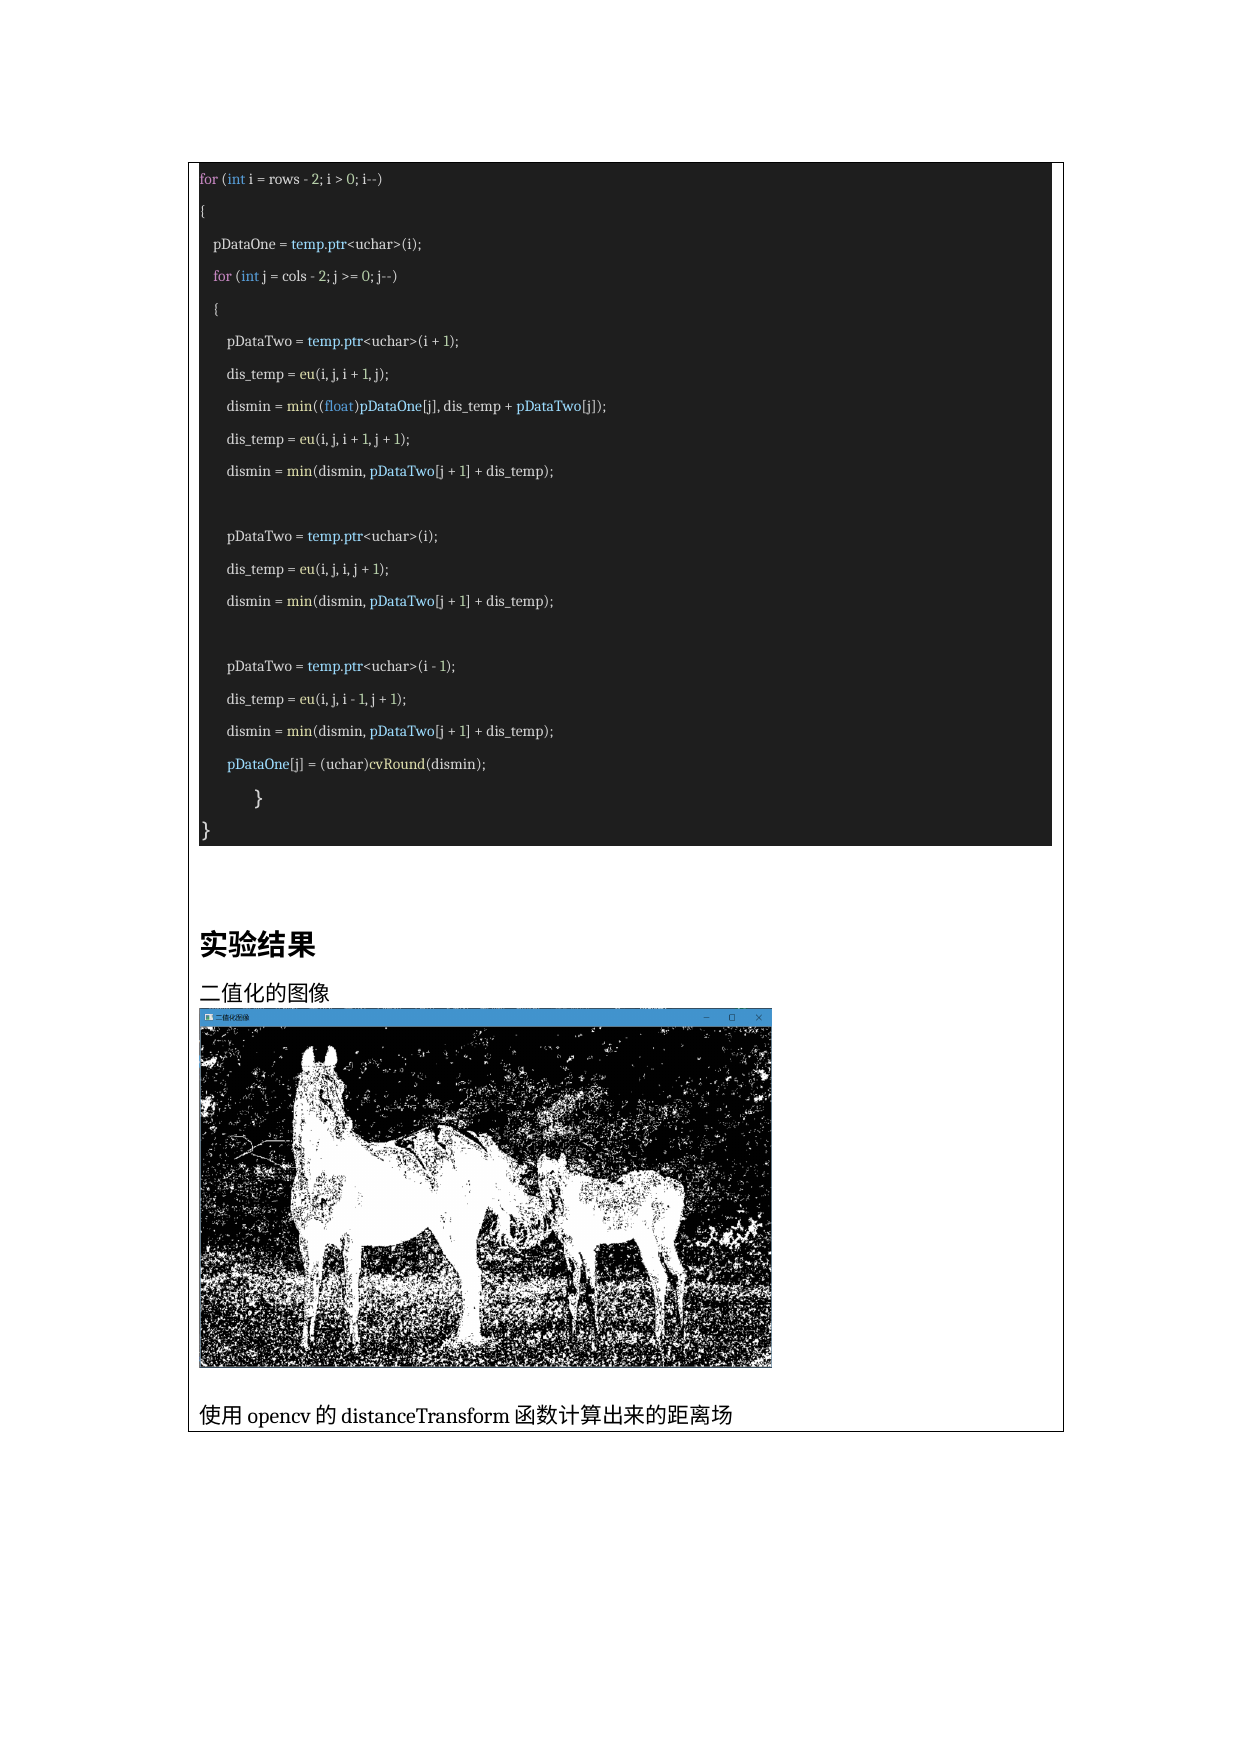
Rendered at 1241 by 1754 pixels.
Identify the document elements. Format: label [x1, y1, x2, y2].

picture [199, 1008, 772, 1368]
table_cell [189, 163, 1063, 1431]
